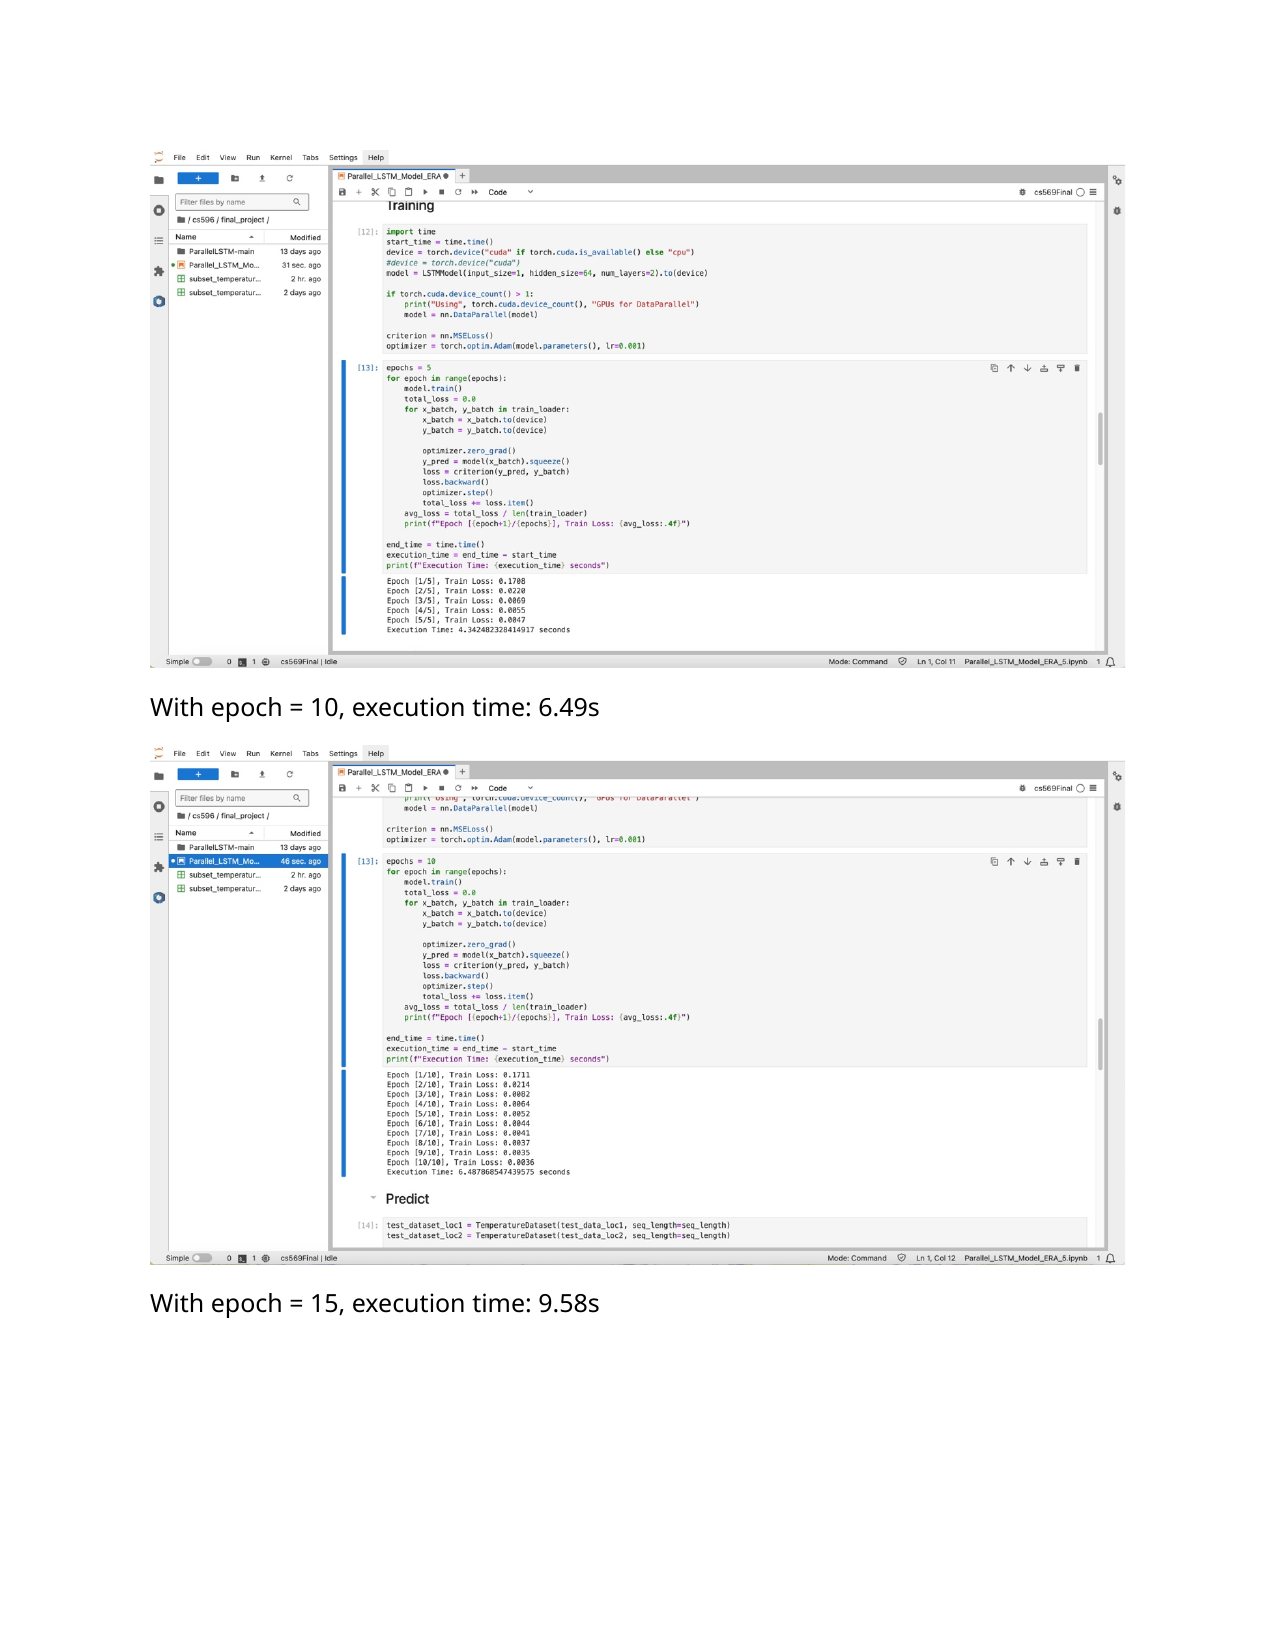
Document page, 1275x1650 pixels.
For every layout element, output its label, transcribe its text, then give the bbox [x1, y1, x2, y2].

picture [150, 150, 1125, 668]
text With epoch = 10, execution time: 6.49s [150, 690, 1125, 724]
text With epoch = 15, execution time: 9.58s [150, 1286, 1125, 1320]
picture [150, 745, 1125, 1265]
